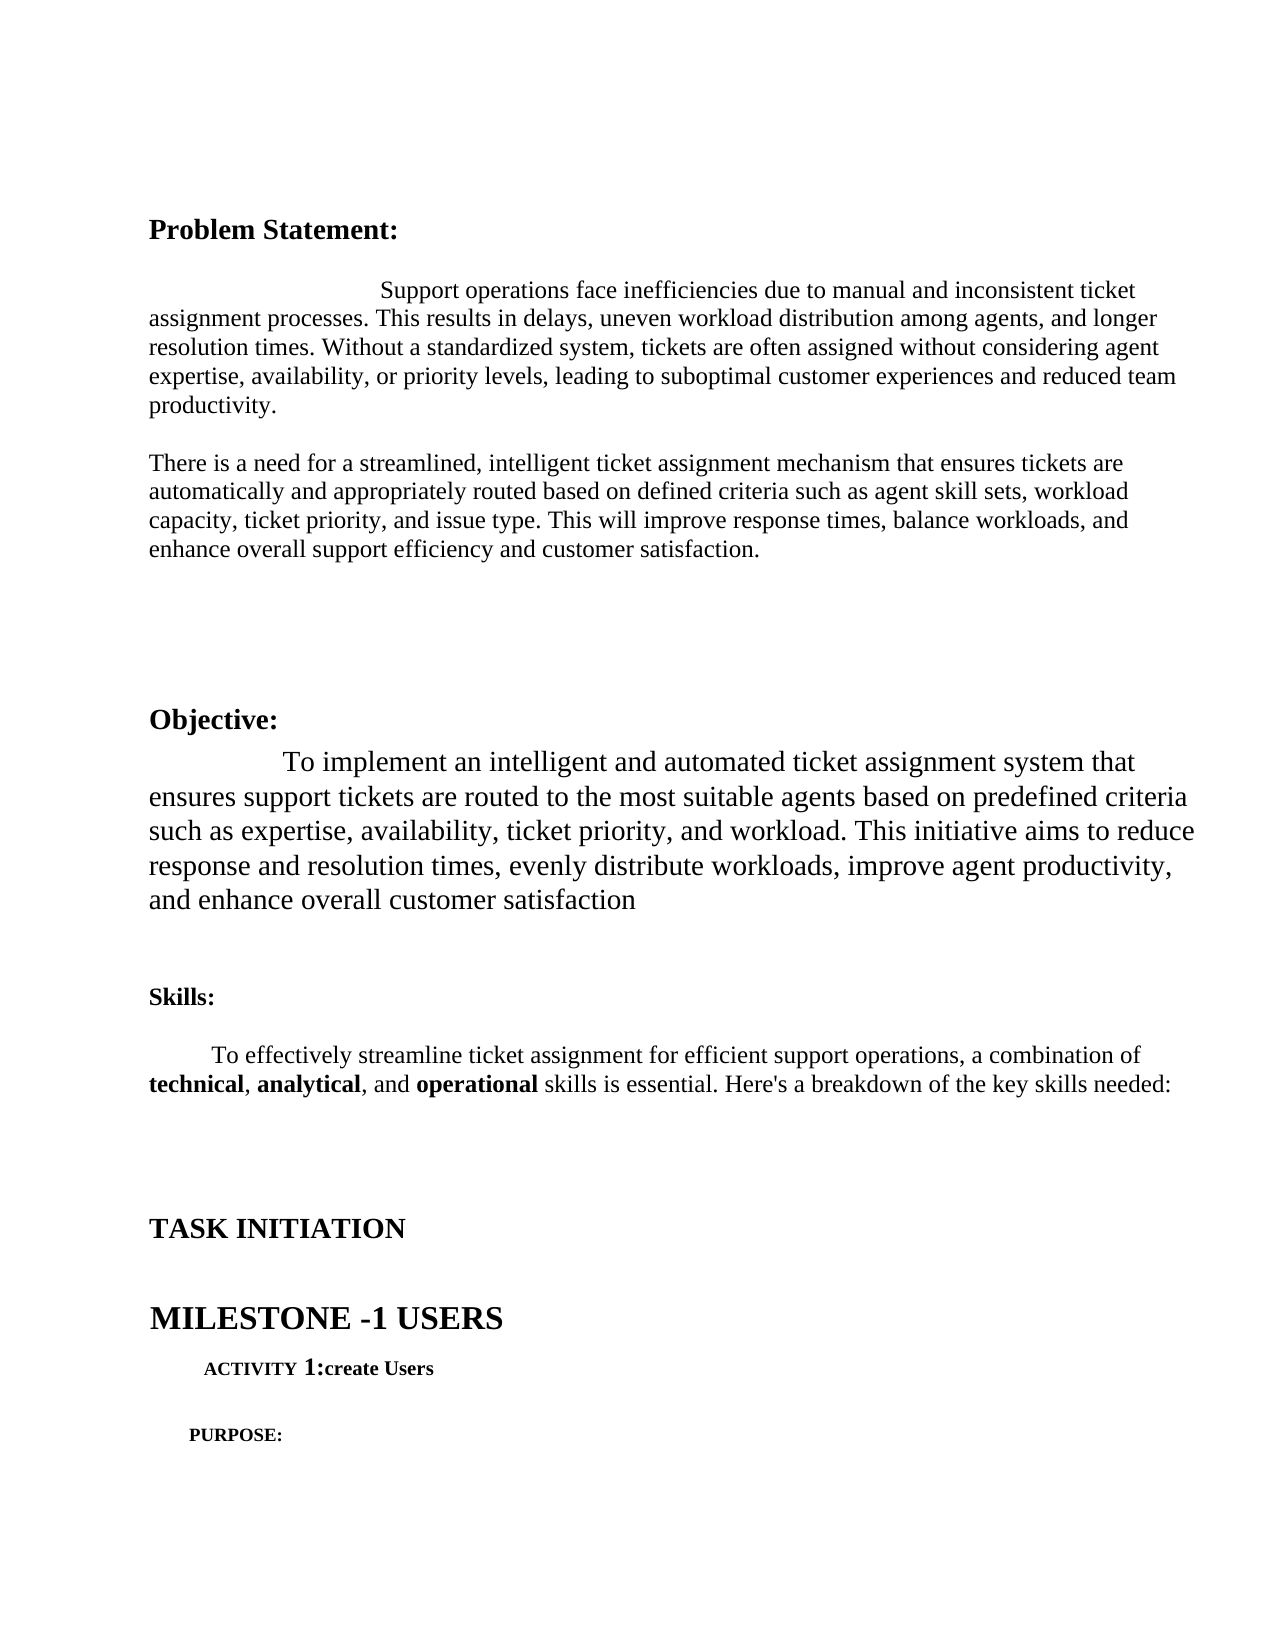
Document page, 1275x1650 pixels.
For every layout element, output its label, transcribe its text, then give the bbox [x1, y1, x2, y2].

text PURPOSE: [147, 1424, 1214, 1446]
subtitle TASK INITIATION [148, 1211, 1214, 1245]
text There is a need for a streamlined, intelligent ticket assignment mechanism that ensures tickets are automatically and appropriately routed based on defined criteria such as agent skill sets, workload capacity, ticket priority, and issue type. This will improve response times, balance workloads, and enhance overall support efficiency and customer satisfaction. [148, 448, 1212, 563]
text Support operations face inefficiencies due to manual and inconsistent ticket assignment processes. This results in delays, uneven workload distribution among agents, and longer resolution times. Without a standardized system, tickets are often assigned without considering agent expertise, availability, or priority levels, leading to suboptimal customer experiences and reduced team productivity. [148, 275, 1212, 418]
text To effectively streamline ticket assignment for efficient support operations, a combination of technical, analytical, and operational skills is essential. Here's a breakdown of the key skills needed: [148, 1040, 1212, 1098]
text Skills: [148, 982, 1212, 1011]
text Problem Statement: [148, 212, 1212, 246]
subtitle To implement an intelligent and automated ticket assignment system that ensures support tickets are routed to the most suitable agents based on predefined criteria such as expertise, availability, ticket priority, and workload. This initiative aims to reduce response and resolution times, evenly distribute workloads, improve agent productivity, and enhance overall customer satisfaction [148, 744, 1214, 916]
subtitle Objective: [148, 702, 1214, 735]
text ACTIVITY 1:create Users [147, 1352, 1214, 1381]
subtitle MILESTONE -1 USERS [150, 1299, 1212, 1337]
